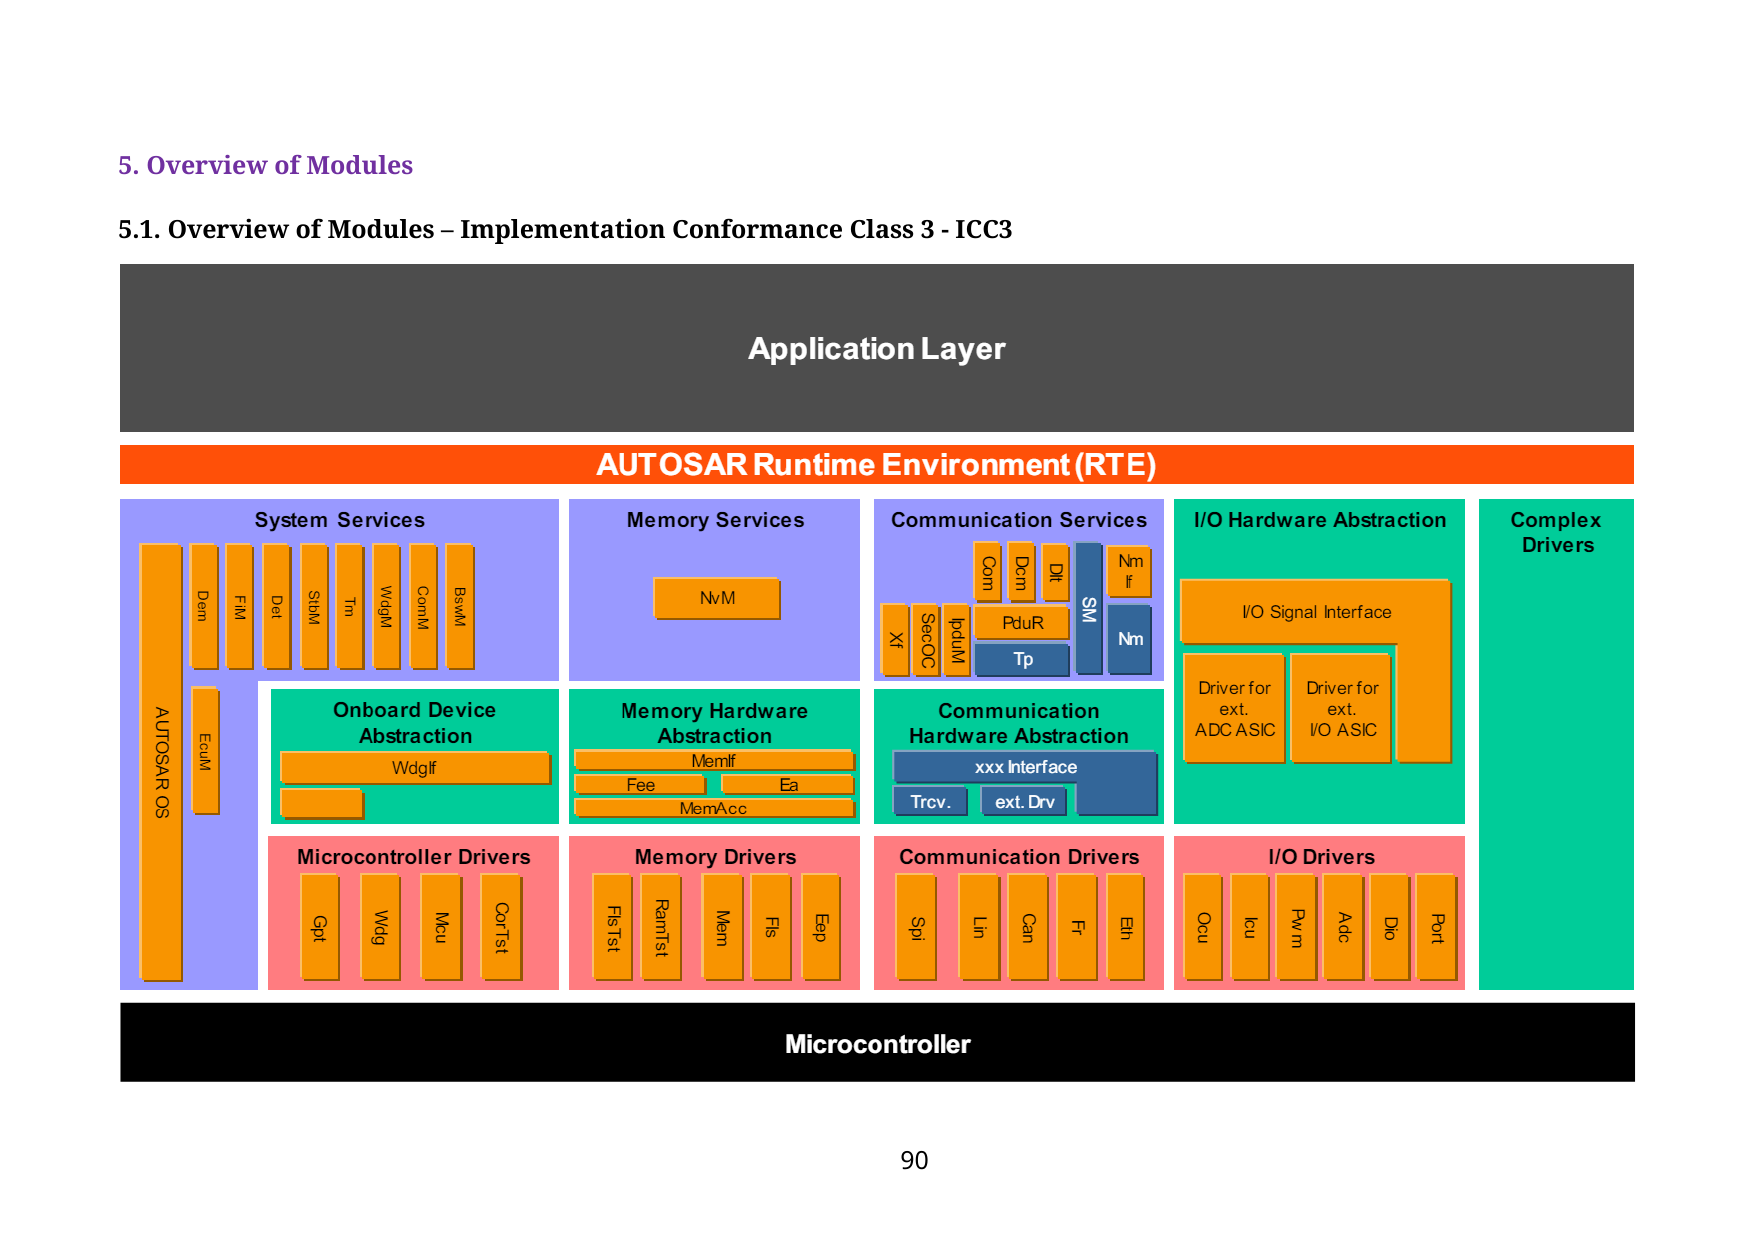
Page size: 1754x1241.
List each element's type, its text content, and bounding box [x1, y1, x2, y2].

subtitle Overview of Modules – Implementation Conformance Class 3 - ICC3 [118, 211, 1636, 245]
subtitle Overview of Modules [118, 148, 1636, 182]
picture [118, 262, 1636, 1083]
